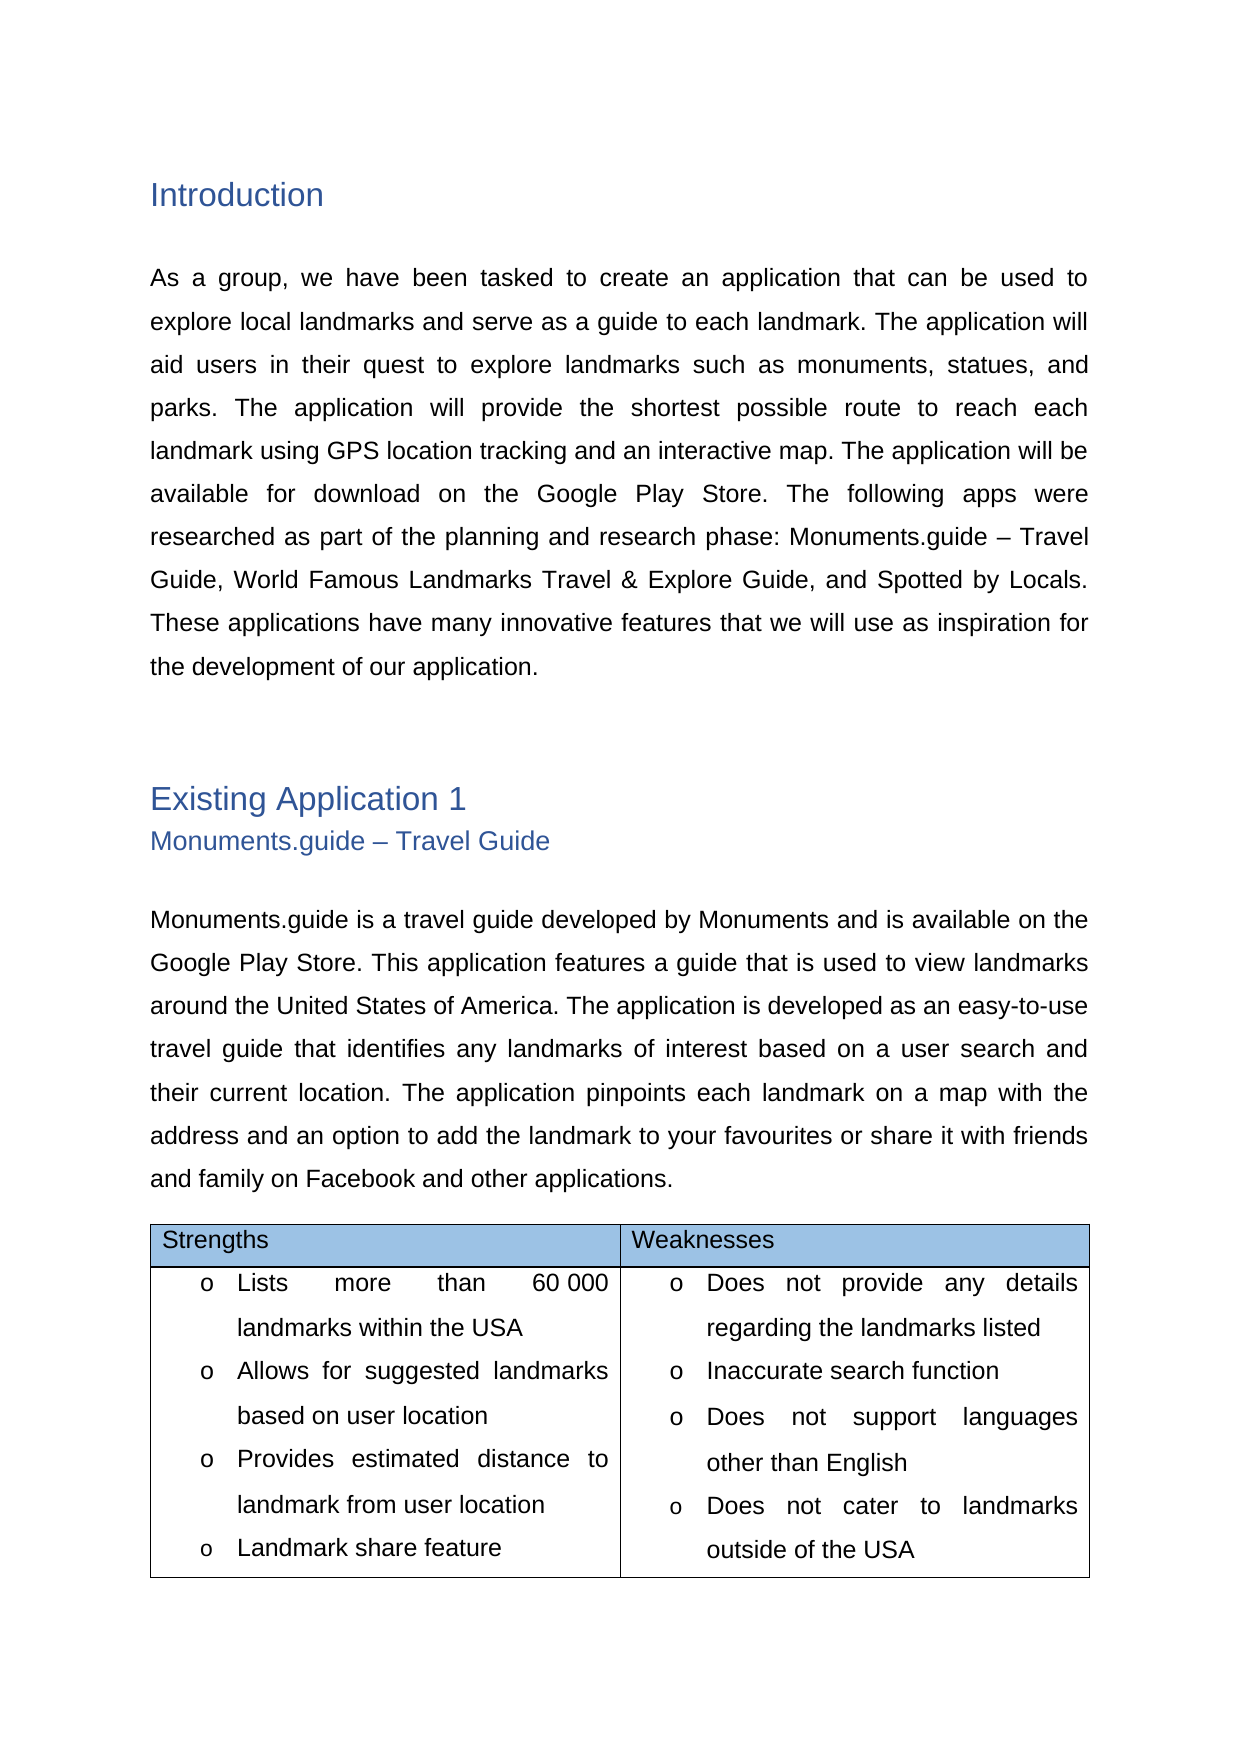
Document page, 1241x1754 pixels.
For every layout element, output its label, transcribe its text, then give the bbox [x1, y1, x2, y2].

table_header Strengths [151, 1225, 620, 1266]
text As a group, we have been tasked to create an application that can be used to explore local landmarks and serve as a guide to each landmark. The application will aid users in their quest to explore landmarks such as monuments, statues, and parks. The application will provide the shortest possible route to reach each landmark using GPS location tracking and an interactive map. The application will be available for download on the Google Play Store. The following apps were researched as part of the planning and research phase: Monuments.guide – Travel Guide, World Famous Landmarks Travel & Explore Guide, and Spotted by Locals. These applications have many innovative features that we will use as inspiration for the development of our application. [150, 263, 1090, 680]
subtitle Monuments.guide – Travel Guide [150, 825, 1090, 856]
subtitle Introduction [150, 175, 1090, 213]
table_cell Does not provide any details regarding the landmarks listed Inaccurate search function Does not support languages other than English Does not cater to landmarks outside of the USA [621, 1268, 1089, 1577]
table_cell Lists more than 60 000 landmarks within the USA Allows for suggested landmarks based on user location Provides estimated distance to landmark from user location Landmark share feature [151, 1268, 620, 1577]
text Monuments.guide is a travel guide developed by Monuments and is available on the Google Play Store. This application features a guide that is used to view landmarks around the United States of America. The application is developed as an easy-to-use travel guide that identifies any landmarks of interest based on a user search and their current location. The application pinpoints each landmark on a map with the address and an option to add the landmark to your favourites or share it with friends and family on Facebook and other applications. [150, 905, 1090, 1192]
table_header Weaknesses [621, 1225, 1089, 1266]
subtitle Existing Application 1 [150, 779, 1090, 818]
